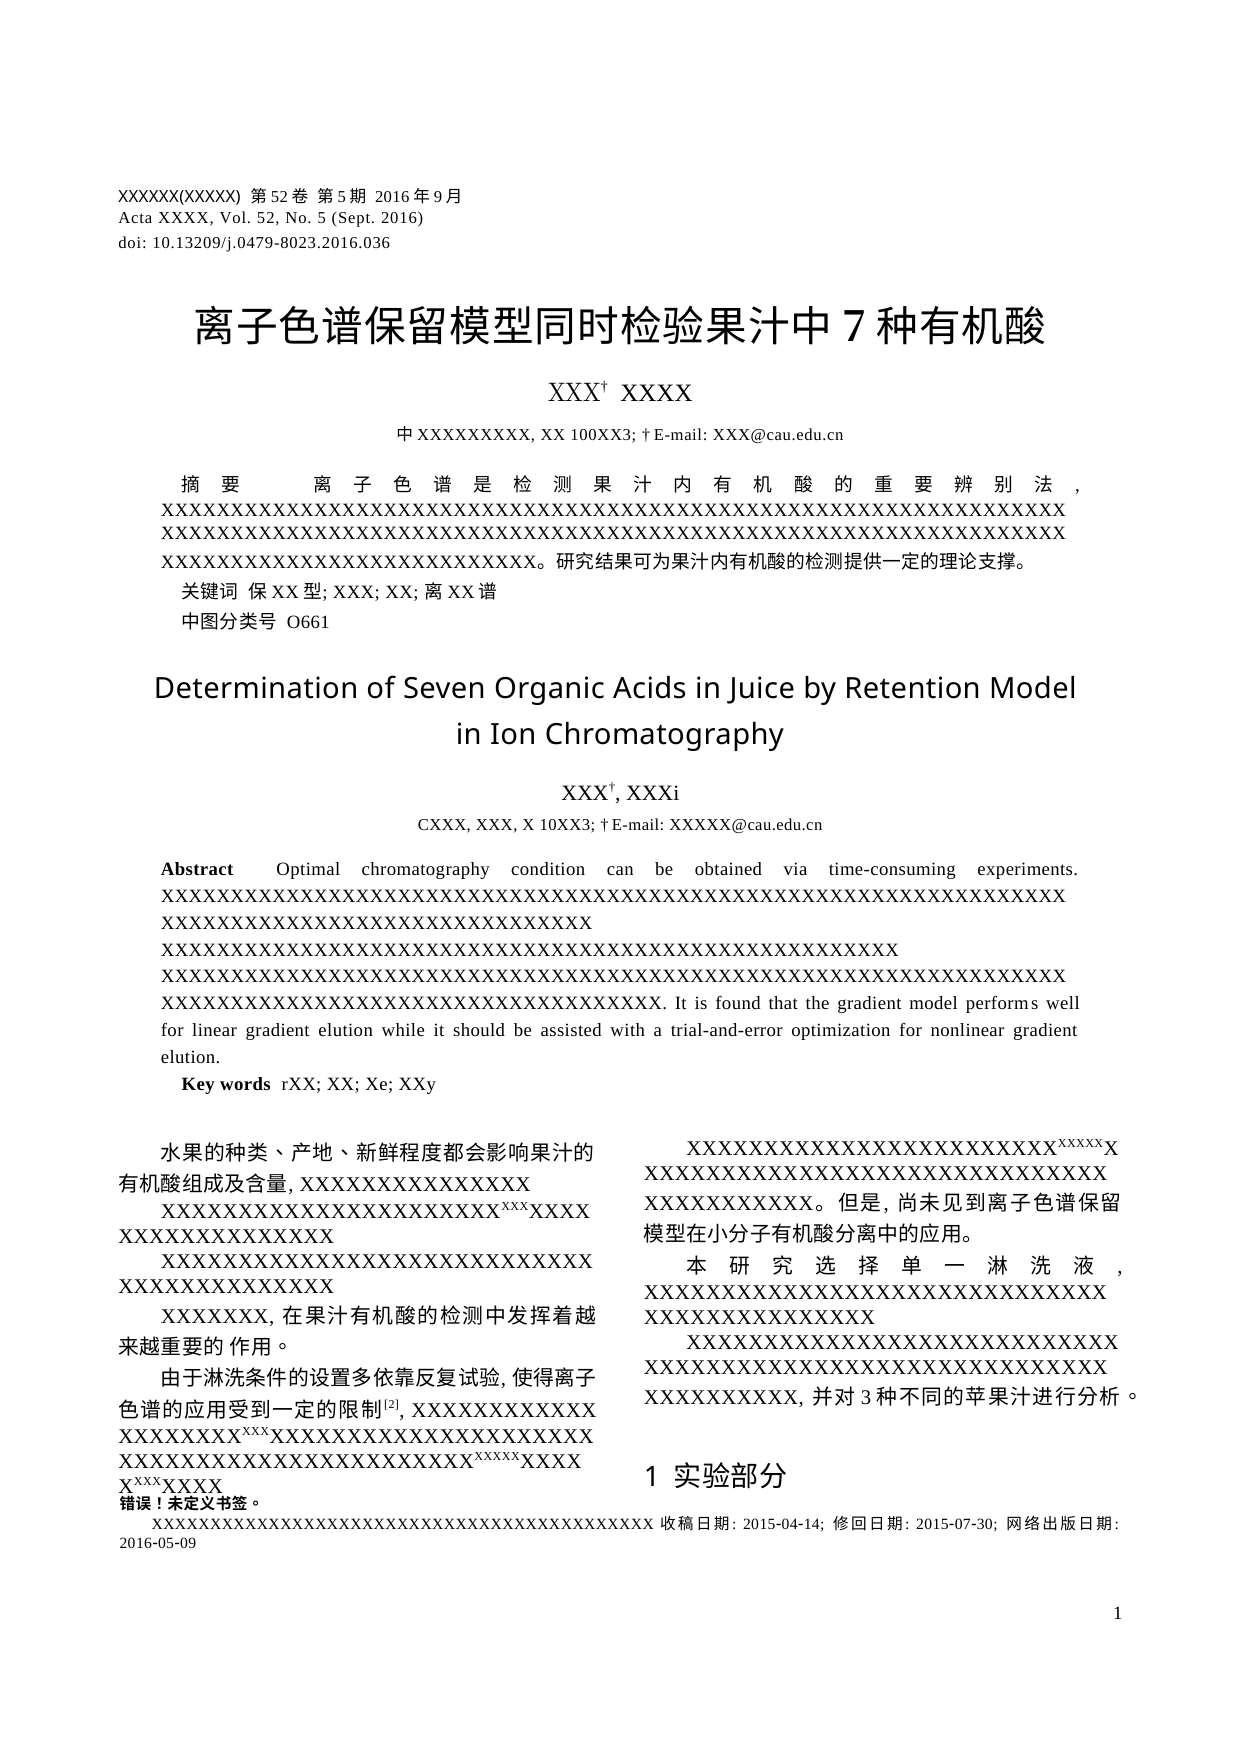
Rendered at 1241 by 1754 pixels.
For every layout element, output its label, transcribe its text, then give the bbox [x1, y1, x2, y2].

text 本研究选择单一淋洗液, XXXXXXXXXXXXXXXXXXXXXXXXXXXXXXXXXXXXXXXXXXXXX [644, 1249, 1122, 1329]
text Key words rXX; XX; Xe; XXy [161, 1073, 1079, 1094]
text CXXX, XXX, X 10XX3; † E-mail: XXXXX@cau.edu.cn [118, 815, 1122, 834]
text XXXXXXXXXXXXXXXXXXXXXXXXXXXXXXXXXXXXXXXXXX [118, 1249, 596, 1298]
text XXXXXXXXXXXXXXXXXXXXXXXXXXXXXXXXXXXXXXXXXXXXXXXXXXXXXXXXXXXXXXXXXXXXXXXXXXXXXXXXXXXXXXXXXXXXXXXXXXXXXXXXXXXXXXXXXXXXXXXXXXXXXXXXXXXXXXXXXXXXXXXXXXXXXXXXXX. It is found that the gradient model performs well for linear gradient elution while it should be assisted with a trial-and-error optimization for nonlinear gradient elution. [161, 938, 1079, 1068]
text 中XXXXXXXXX, XX 100XX3; † E-mail: XXX@cau.edu.cn [118, 421, 1122, 445]
text XXX† XXXX [118, 372, 1122, 408]
text XXXXXXXXXXXXXXXXXXXXXXXXXXXXXXXXXXXXXXXXXXXXXXXXXXXXXXXXXXXXXXXXXXXXXXX。但是, 尚未见到离子色谱保留模型在小分子有机酸分离中的应用。 [644, 1136, 1122, 1248]
text XXXXXXXXXXXXXXXXXXXXXXXXXXXXXXXXXXXXXXXXXXXXXXXXXXXXXXXXXXXXXXXXXXXX, 并对3种不同的苹果汁进行分析。 [644, 1330, 1122, 1441]
text 离子色谱保留模型同时检验果汁中7种有机酸 [118, 299, 1122, 351]
text 由于淋洗条件的设置多依靠反复试验, 使得离子色谱的应用受到一定的限制[2], XXXXXXXXXXXXXXXXXXXXXXXXXXXXXXXXXXXXXXXXXXXXXXXXXXXXXXXXXXXXXXXXXXXXXXXXXXXXXXXXXXXX [118, 1362, 596, 1498]
text 关键词 保XX型; XXX; XX; 离XX谱 [161, 576, 1079, 603]
text XXX†, XXXi [118, 779, 1122, 805]
text Determination of Seven Organic Acids in Juice by Retention Model in Ion Chromatography [118, 667, 1122, 753]
text 水果的种类、产地、新鲜程度都会影响果汁的有机酸组成及含量, XXXXXXXXXXXXXXX [118, 1136, 596, 1198]
text XXXXXXXXXXXXXXXXXXXXXXXXXXXXXXXXXXXXXXXXXXX [118, 1199, 596, 1248]
text Acta XXXX, Vol. 52, No. 5 (Sept. 2016) [118, 207, 1122, 227]
text 摘要 离子色谱是检测果汁内有机酸的重要辨别法, XXXXXXXXXXXXXXXXXXXXXXXXXXXXXXXXXXXXXXXXXXXXXXXXXXXXXXXXXXXXXXXXXXXXXXXXXXXXXXXXXXXXXXXXXXXXXXXXXXXXXXXXXXXXXXXXXXXXXXXXXXXXXXXXXXXXXXXXXXXXXXXXXXXXXXXXXXXXX。研究结果可为果汁内有机酸的检测提供一定的理论支撑。 [161, 469, 1079, 574]
text 1 实验部分 [644, 1453, 1122, 1494]
text Abstract Optimal chromatography condition can be obtained via time-consuming experiments. XXXXXXXXXXXXXXXXXXXXXXXXXXXXXXXXXXXXXXXXXXXXXXXXXXXXXXXXXXXXXXXXXXXXXXXXXXXXXXXXXXXXXXXXXXXXXXXX [161, 858, 1079, 933]
text 中图分类号 O661 [161, 606, 1079, 633]
text doi: 10.13209/j.0479-8023.2016.036 [118, 233, 1122, 252]
text XXXXXXX, 在果汁有机酸的检测中发挥着越来越重要的 作用。 [118, 1299, 596, 1360]
text XXXXXX(XXXXX) 第52卷 第5期 2016年9月 [118, 183, 1122, 207]
